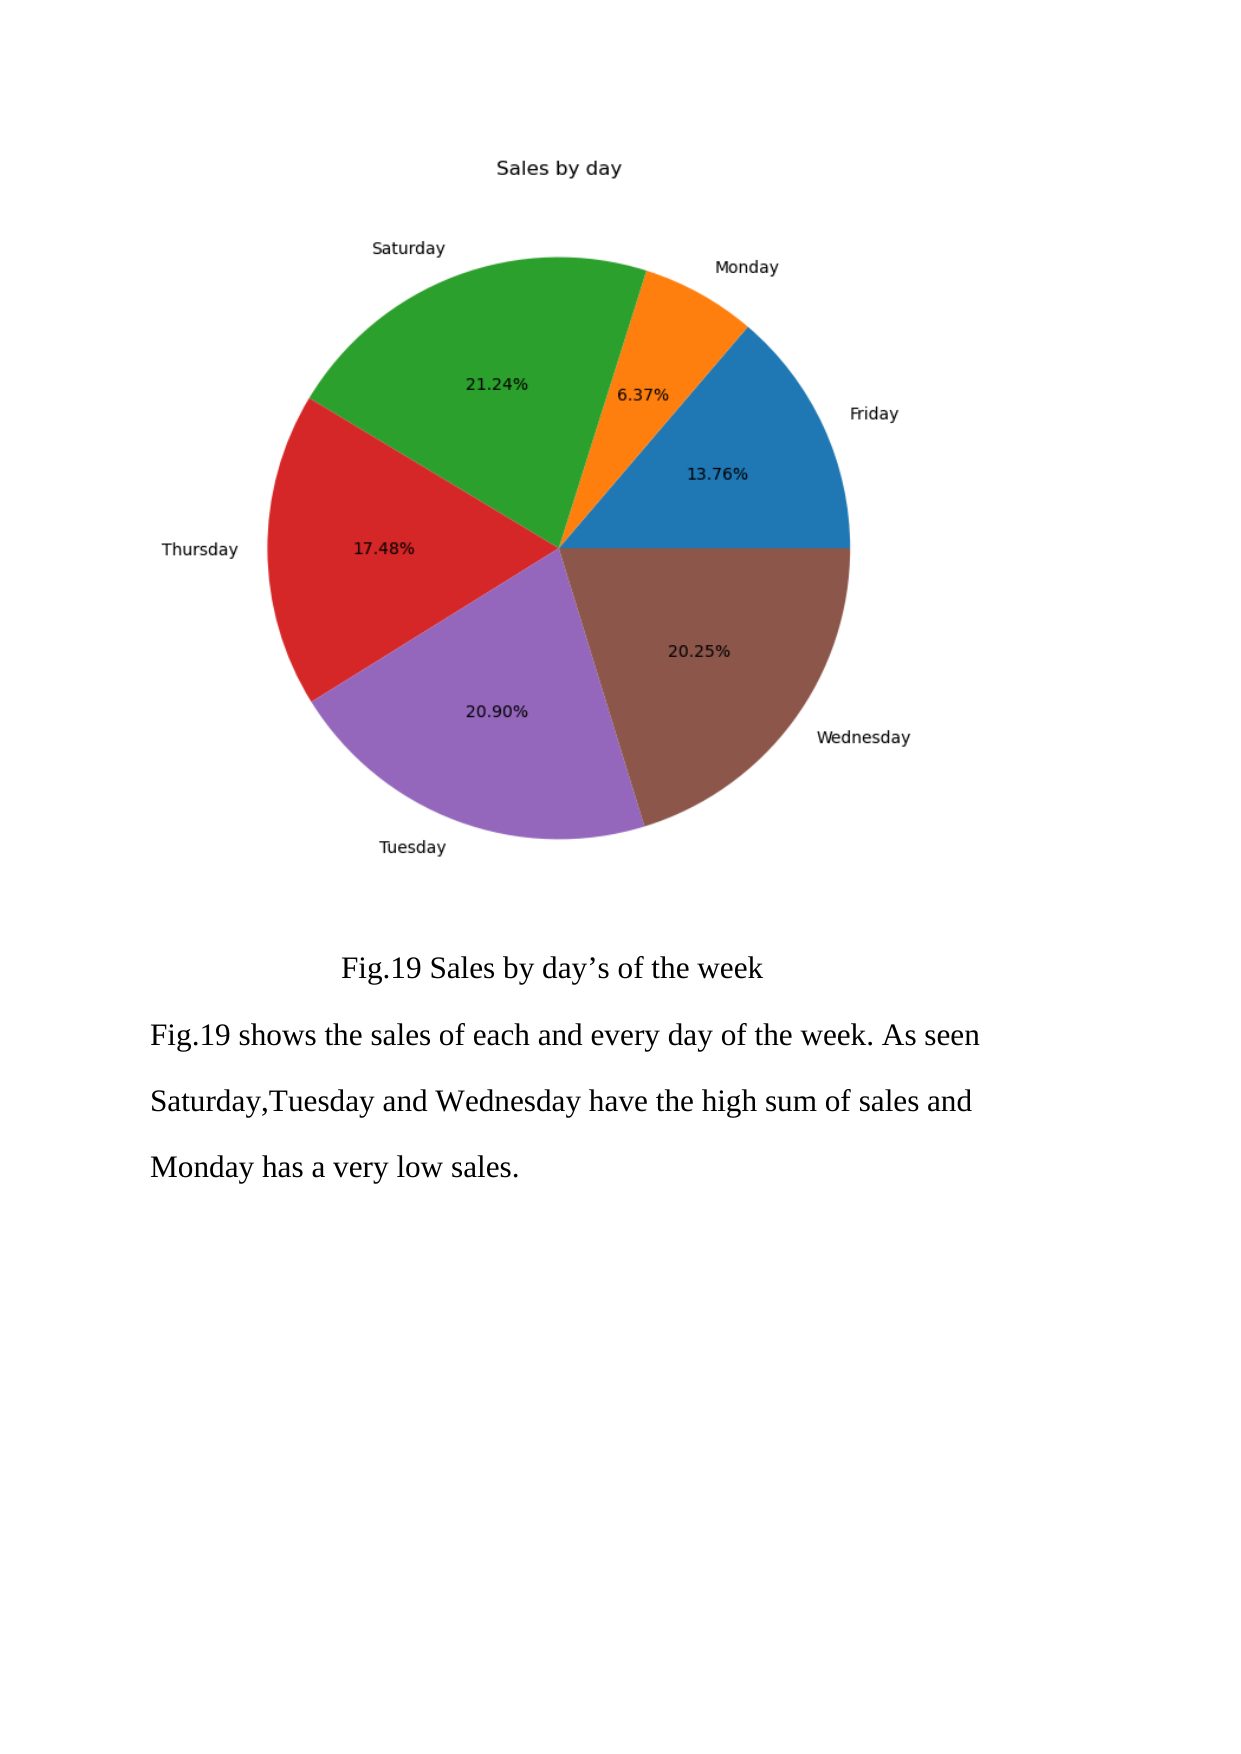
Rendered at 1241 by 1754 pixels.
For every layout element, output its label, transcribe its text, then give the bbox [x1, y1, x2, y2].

text Fig.19 Sales by day’s of the week [150, 949, 1090, 985]
text Saturday,Tuesday and Wednesday have the high sum of sales and [150, 1082, 1090, 1118]
text Fig.19 shows the sales of each and every day of the week. As seen [150, 1016, 1090, 1052]
text Monday has a very low sales. [150, 1148, 1090, 1184]
picture [150, 150, 934, 924]
